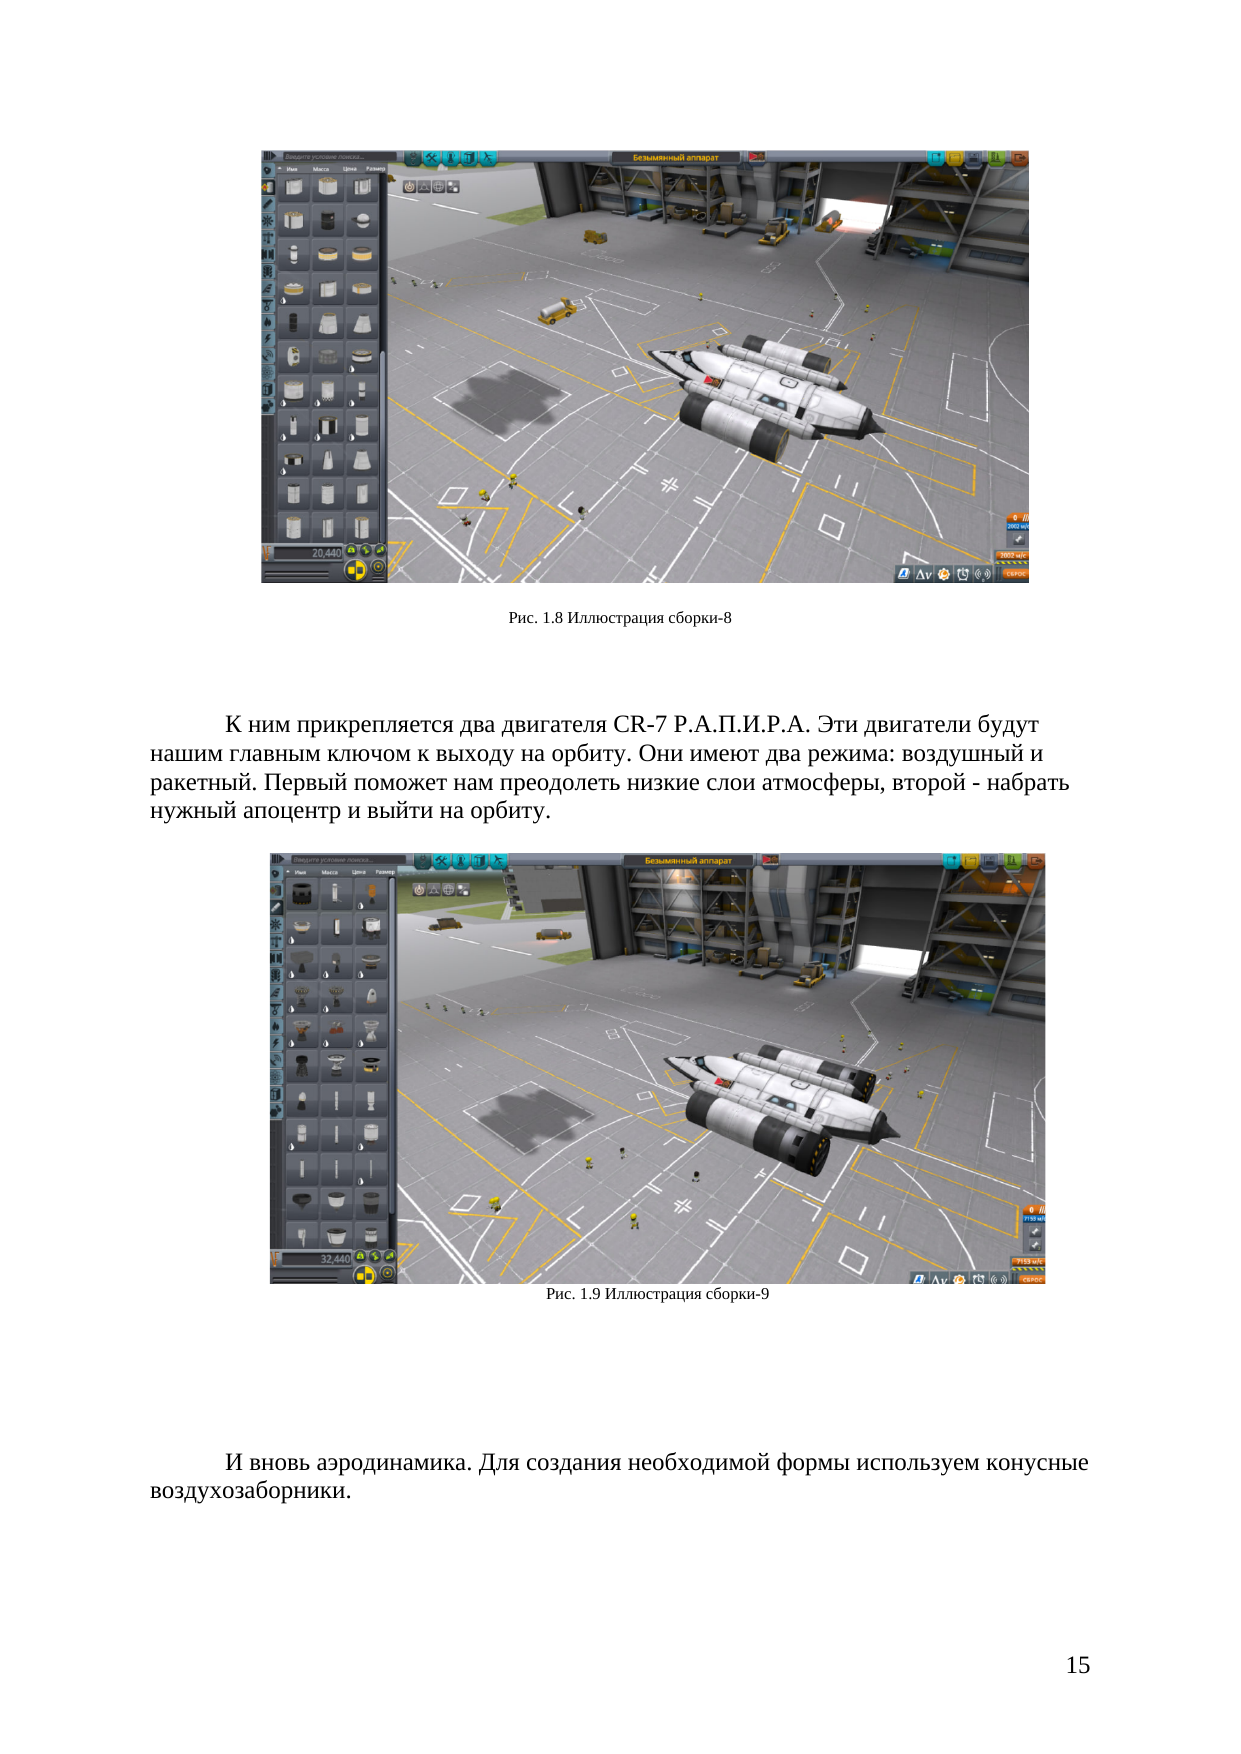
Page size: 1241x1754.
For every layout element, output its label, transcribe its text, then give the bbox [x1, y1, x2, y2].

picture [269, 853, 1046, 1284]
text И вновь аэродинамика. Для создания необходимой формы используем конусные воздухозаборники. [150, 1447, 1090, 1504]
text Рис. 1.9 Иллюстрация сборки-9 [150, 1284, 1090, 1303]
text К ним прикрепляется два двигателя CR-7 Р.А.П.И.Р.А. Эти двигатели будут нашим главным ключом к выходу на орбиту. Они имеют два режима: воздушный и ракетный. Первый поможет нам преодолеть низкие слои атмосферы, второй - набрать нужный апоцентр и выйти на орбиту. [150, 709, 1090, 824]
text Рис. 1.8 Иллюстрация сборки-8 [150, 608, 1090, 627]
picture [261, 150, 1029, 583]
